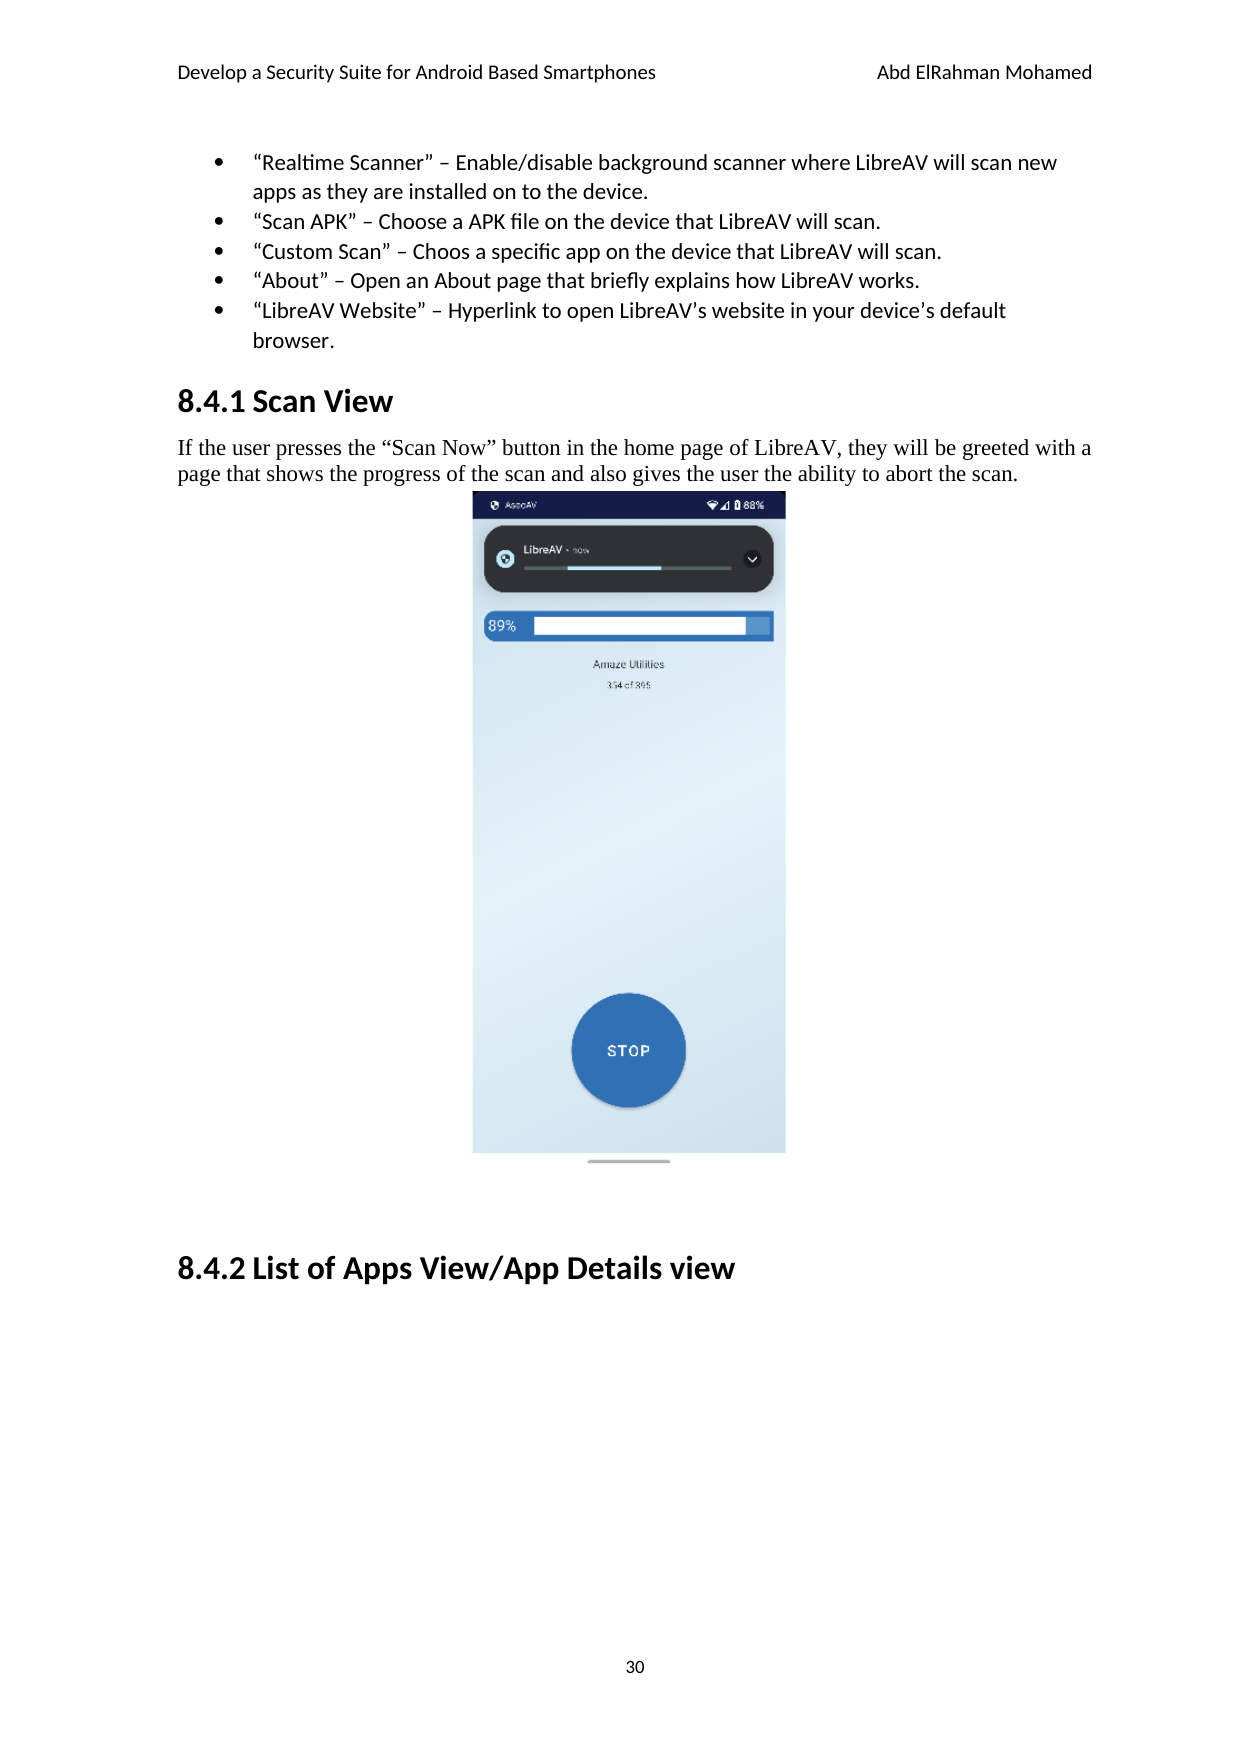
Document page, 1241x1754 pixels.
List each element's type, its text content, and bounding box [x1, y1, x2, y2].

text If the user presses the “Scan Now” button in the home page of LibreAV, they will be greeted with a page that shows the progress of the scan and also gives the user the ability to abort the scan. [177, 434, 1092, 486]
list “About” – Open an About page that briefly explains how LibreAV works. [215, 266, 1092, 294]
subtitle List of Apps View/App Details view [177, 1247, 1092, 1287]
list “LibreAV Website” – Hyperlink to open LibreAV’s website in your device’s default browser. [215, 296, 1092, 354]
picture [472, 491, 786, 1171]
list “Realtime Scanner” – Enable/disable background scanner where LibreAV will scan new apps as they are installed on to the device. [215, 148, 1092, 205]
list “Scan APK” – Choose a APK file on the device that LibreAV will scan. [215, 207, 1092, 235]
list “Custom Scan” – Choos a specific app on the device that LibreAV will scan. [215, 237, 1092, 265]
subtitle Scan View [177, 381, 1092, 421]
